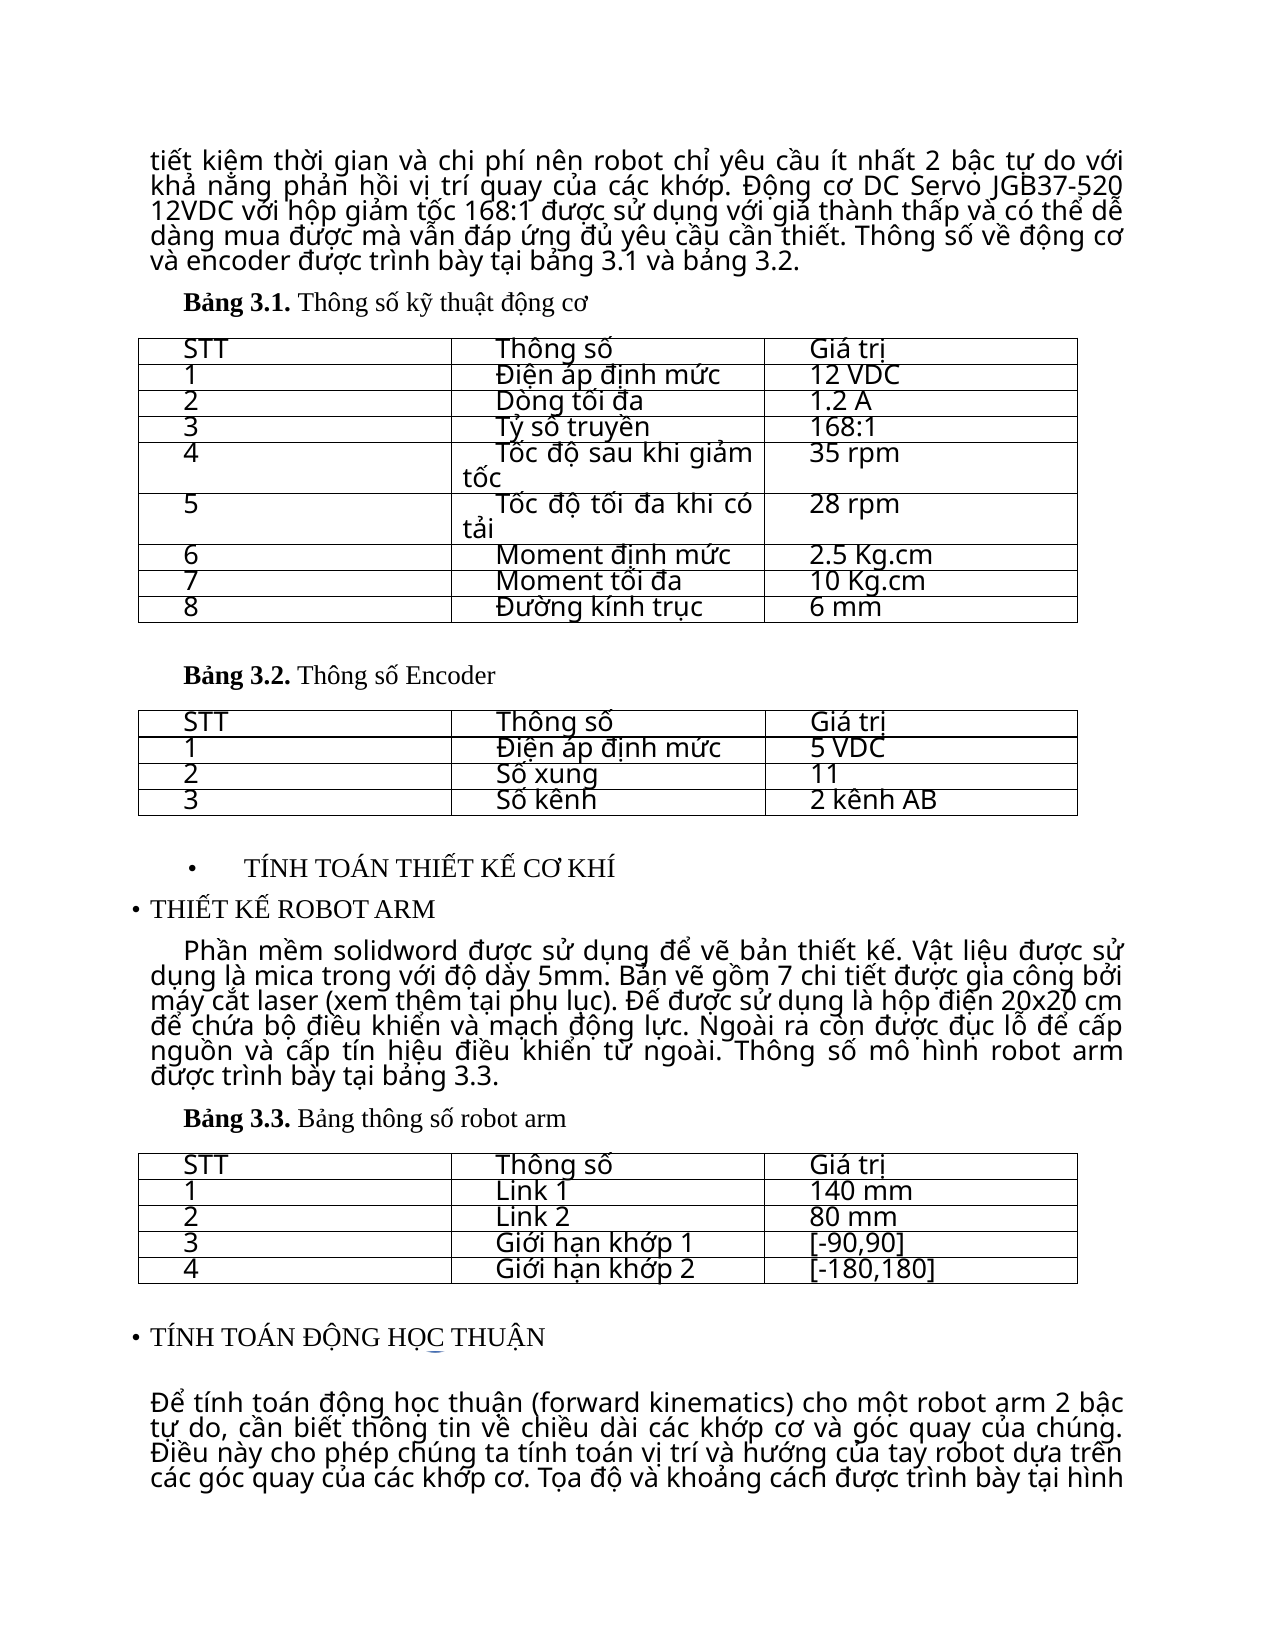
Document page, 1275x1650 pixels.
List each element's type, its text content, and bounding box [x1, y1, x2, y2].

text Bảng 3.2. Thông số Encoder [150, 664, 1125, 689]
text Phần mềm solidword được sử dụng để vẽ bản thiết kế. Vật liệu được sử dụng là mica trong với độ dày 5mm. Bản vẽ gồm 7 chi tiết được gia công bởi máy cắt laser (xem thêm tại phụ lục). Đế được sử dụng là hộp điện 20x20 cm để chứa bộ điều khiển và mạch động lực. Ngoài ra còn được đục lỗ để cấp nguồn và cấp tín hiệu điều khiển từ ngoài. Thông số mô hình robot arm được trình bày tại bảng 3.3. [150, 941, 1125, 1091]
table_cell 1 [139, 365, 451, 389]
table_cell Số xung [452, 764, 765, 788]
table_cell 7 [139, 571, 451, 596]
table_cell Dòng tối đa [452, 391, 764, 416]
table_cell 28 rpm [765, 494, 1077, 544]
table_cell Số kênh [452, 790, 765, 814]
text Bảng 3.3. Bảng thông số robot arm [150, 1107, 1125, 1132]
table_cell Điện áp định mức [452, 738, 765, 762]
table_cell 12 VDC [765, 365, 1077, 389]
table_cell 5 [139, 494, 451, 544]
table_cell Tỷ số truyền [452, 417, 764, 442]
table_cell 6 mm [765, 597, 1077, 622]
table_cell 35 rpm [765, 443, 1077, 493]
table_cell 11 [766, 764, 1077, 788]
table_cell Tốc độ tối đa khi có tải [452, 494, 764, 544]
list Tính toán động học thuận [131, 1326, 1125, 1351]
table_header Thông số [452, 1154, 764, 1179]
table_header Thông số [452, 711, 765, 736]
table_cell 6 [139, 545, 451, 570]
table_header STT [139, 1154, 451, 1179]
table_cell Giới hạn khớp 1 [452, 1232, 764, 1257]
list Thiết kế robot arm [131, 899, 1125, 924]
table_cell Tốc độ sau khi giảm tốc [452, 443, 764, 493]
table_cell 3 [139, 790, 451, 814]
table_cell 2.5 Kg.cm [765, 545, 1077, 570]
table_cell 3 [139, 1232, 451, 1257]
table_header Giá trị [765, 339, 1077, 363]
table_cell Link 2 [452, 1206, 764, 1231]
table_cell 1.2 A [765, 391, 1077, 416]
text Bảng 3.1. Thông số kỹ thuật động cơ [150, 292, 1125, 317]
table_cell Moment tối đa [452, 571, 764, 596]
table_cell 3 [139, 417, 451, 442]
table_header STT [139, 711, 451, 736]
table_cell 1 [139, 1180, 451, 1205]
table_cell Giới hạn khớp 2 [452, 1258, 764, 1283]
list Tính toán thiết kế cơ khí [187, 857, 1125, 882]
table_cell Điện áp định mức [452, 365, 764, 389]
table_cell 2 [139, 391, 451, 416]
table_cell 2 [139, 764, 451, 788]
table_cell 5 VDC [766, 738, 1077, 762]
table_cell Đường kính trục [452, 597, 764, 622]
table_cell [-180,180] [765, 1258, 1077, 1283]
table_cell 4 [139, 1258, 451, 1283]
table_cell 4 [139, 443, 451, 493]
table_cell [-90,90] [765, 1232, 1077, 1257]
table_header Thông số [452, 339, 764, 363]
table_header STT [139, 339, 451, 363]
table_cell 168:1 [765, 417, 1077, 442]
table_header Giá trị [766, 711, 1077, 736]
table_cell 10 Kg.cm [765, 571, 1077, 596]
table_cell 80 mm [765, 1206, 1077, 1231]
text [150, 1368, 1125, 1493]
table_header Giá trị [765, 1154, 1077, 1179]
table_cell 8 [139, 597, 451, 622]
table_cell 140 mm [765, 1180, 1077, 1205]
table_cell 2 [139, 1206, 451, 1231]
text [150, 150, 1125, 275]
table_cell Moment định mức [452, 545, 764, 570]
table_cell 1 [139, 738, 451, 762]
table_cell Link 1 [452, 1180, 764, 1205]
table_cell 2 kênh AB [766, 790, 1077, 814]
